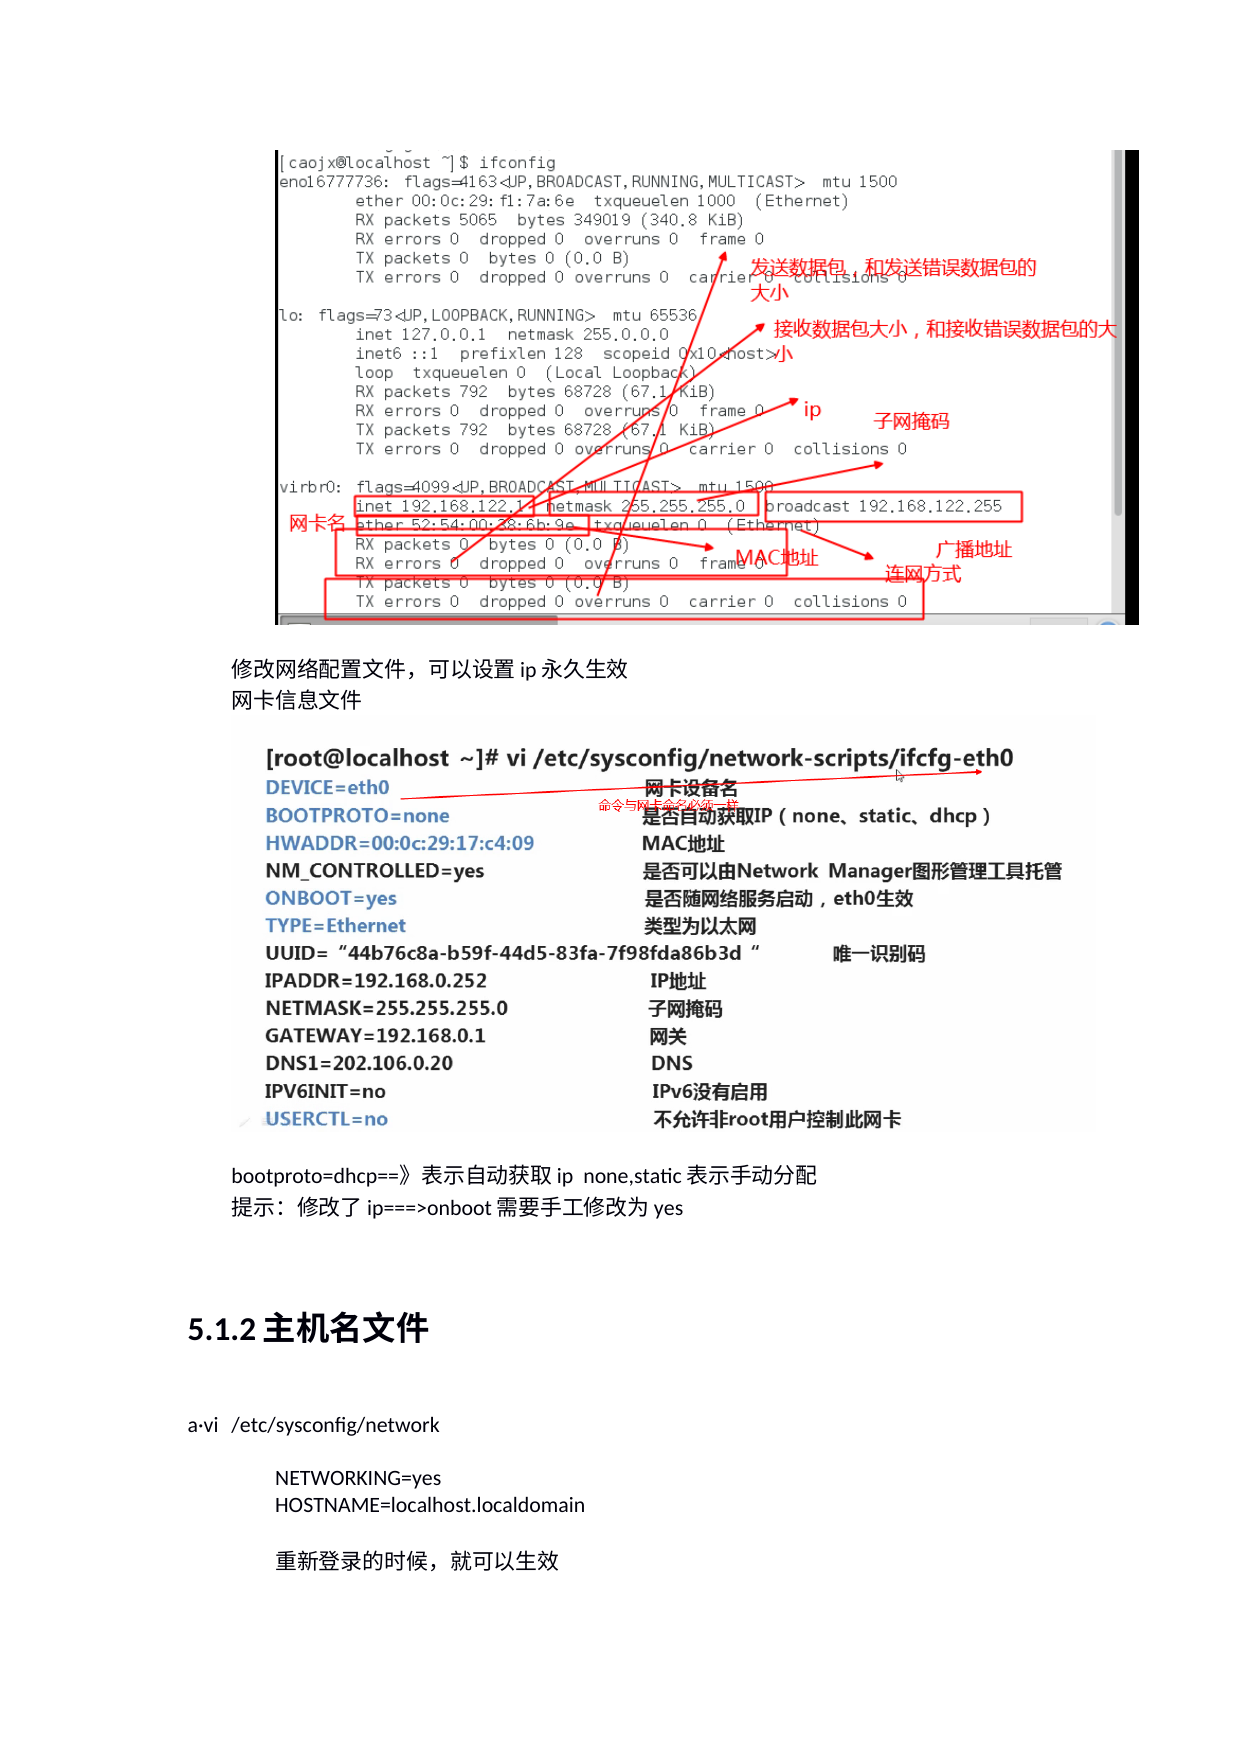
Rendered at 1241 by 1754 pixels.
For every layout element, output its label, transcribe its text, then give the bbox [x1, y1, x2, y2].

list 修改网络配置文件，可以设置ip永久生效 [187, 652, 1053, 683]
list NETWORKING=yes [231, 1464, 1053, 1491]
list HOSTNAME=localhost.localdomain [231, 1491, 1053, 1517]
list 重新登录的时候，就可以生效 [231, 1544, 1053, 1576]
list a·vi /etc/sysconfig/network [187, 1411, 1053, 1437]
picture [275, 150, 1139, 625]
list 提示：修改了ip===>onboot需要手工修改为yes [187, 1189, 1053, 1221]
list bootproto=dhcp==》表示自动获取ip none,static表示手动分配 [187, 1158, 1053, 1189]
list 网卡信息文件 [187, 683, 1053, 715]
picture [231, 715, 1096, 1132]
text 5.1.2主机名文件 [187, 1302, 1053, 1350]
